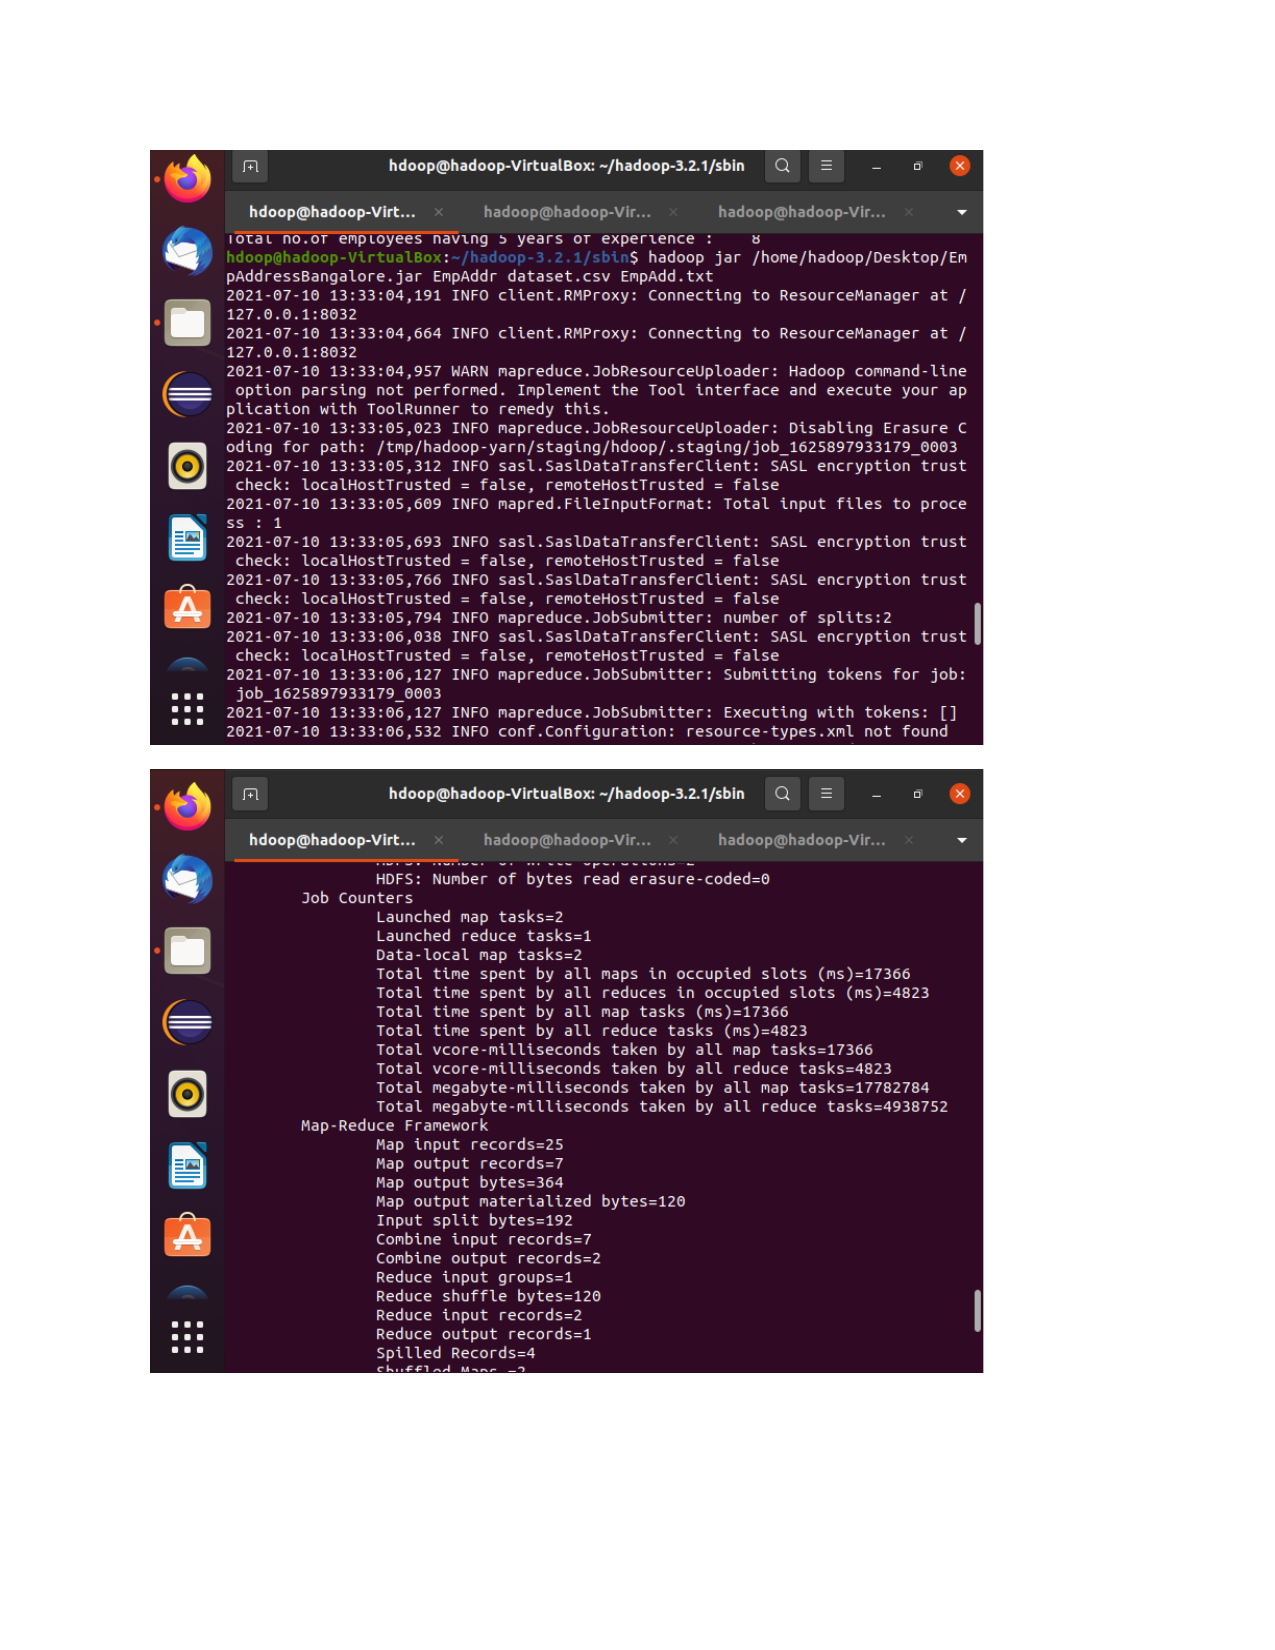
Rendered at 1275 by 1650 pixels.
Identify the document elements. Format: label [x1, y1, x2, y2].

picture [150, 769, 984, 1373]
picture [150, 150, 984, 745]
